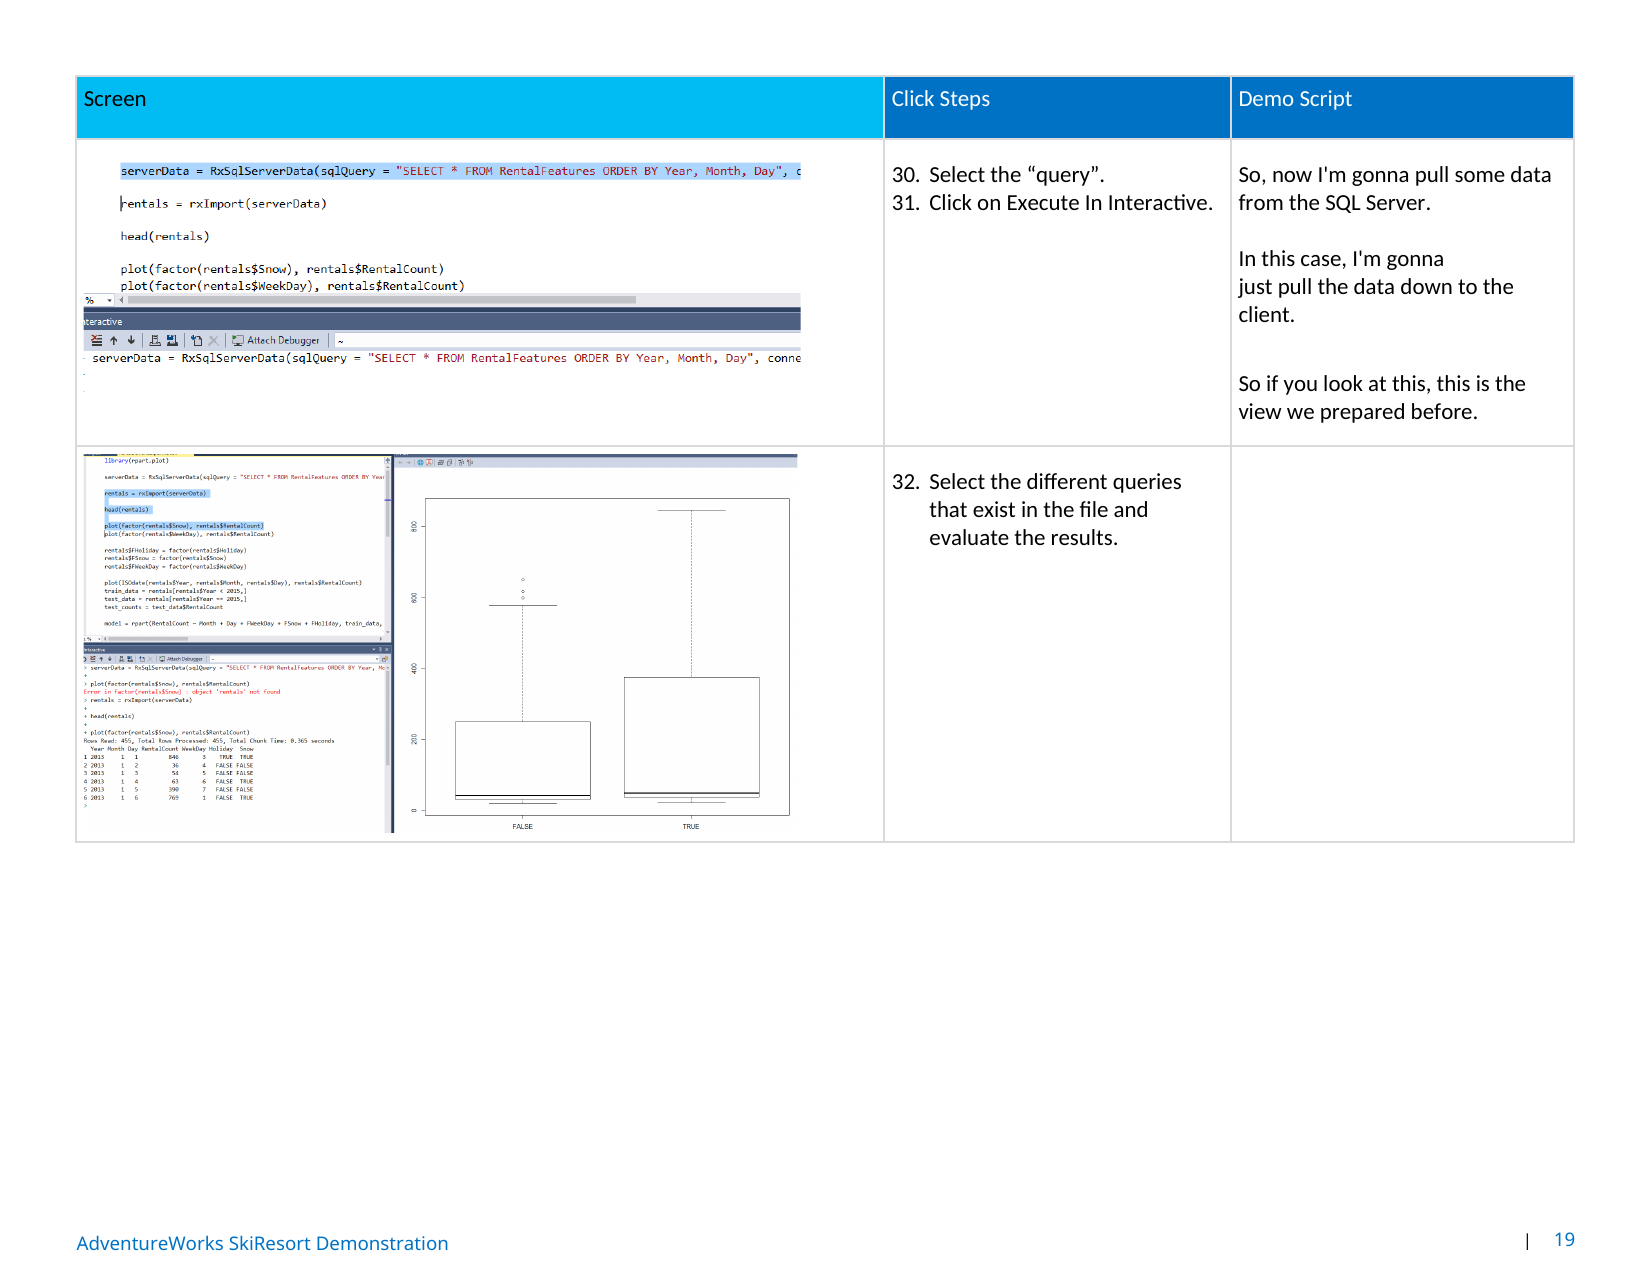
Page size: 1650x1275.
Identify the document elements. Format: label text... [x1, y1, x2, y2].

picture [83, 454, 798, 833]
table_cell [77, 447, 883, 841]
table_header Demo Script [1232, 77, 1573, 138]
table_cell So, now I'm gonna pull some data from the SQL Server. In this case, I'm gonna just pull the data down to the client. So if you look at this, this is the view we prepared before. [1232, 140, 1573, 445]
table_cell [77, 140, 883, 445]
picture [83, 147, 801, 400]
table_header Click Steps [885, 77, 1230, 138]
table_cell Select the different queries that exist in the file and evaluate the results. [885, 447, 1230, 841]
table_cell Select the “query”. Click on Execute In Interactive. [885, 140, 1230, 445]
table_header Screen [77, 77, 883, 138]
table_cell [1232, 447, 1573, 841]
